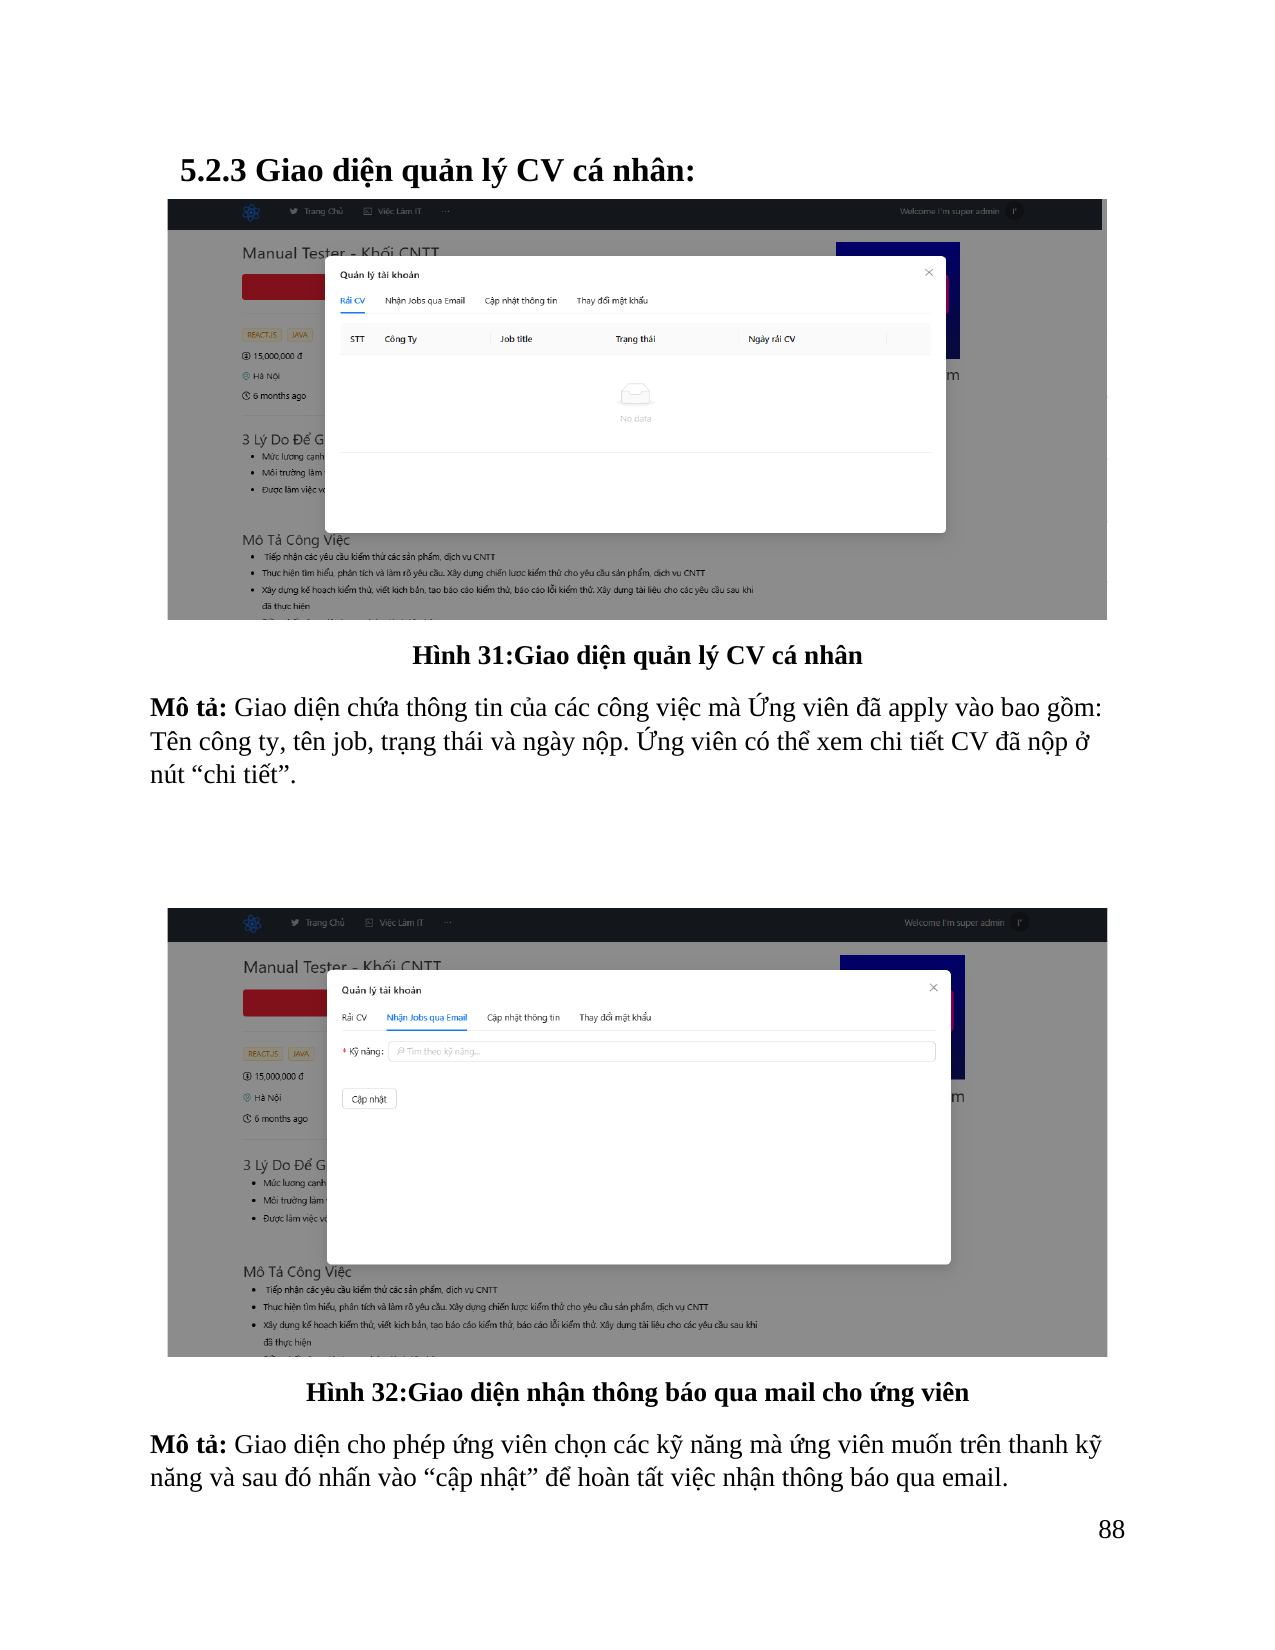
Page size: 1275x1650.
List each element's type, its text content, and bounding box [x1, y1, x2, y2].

text Mô tả: Giao diện chứa thông tin của các công việc mà Ứng viên đã apply vào bao gồm: Tên công ty, tên job, trạng thái và ngày nộp. Ứng viên có thể xem chi tiết CV đã nộp ở nút “chi tiết”. [150, 691, 1125, 789]
picture [167, 908, 1108, 1357]
picture [167, 199, 1108, 620]
text Mô tả: Giao diện cho phép ứng viên chọn các kỹ năng mà ứng viên muốn trên thanh kỹ năng và sau đó nhấn vào “cập nhật” để hoàn tất việc nhận thông báo qua email. [150, 1428, 1125, 1492]
subtitle 5.2.3 Giao diện quản lý CV cá nhân: [180, 150, 1125, 188]
